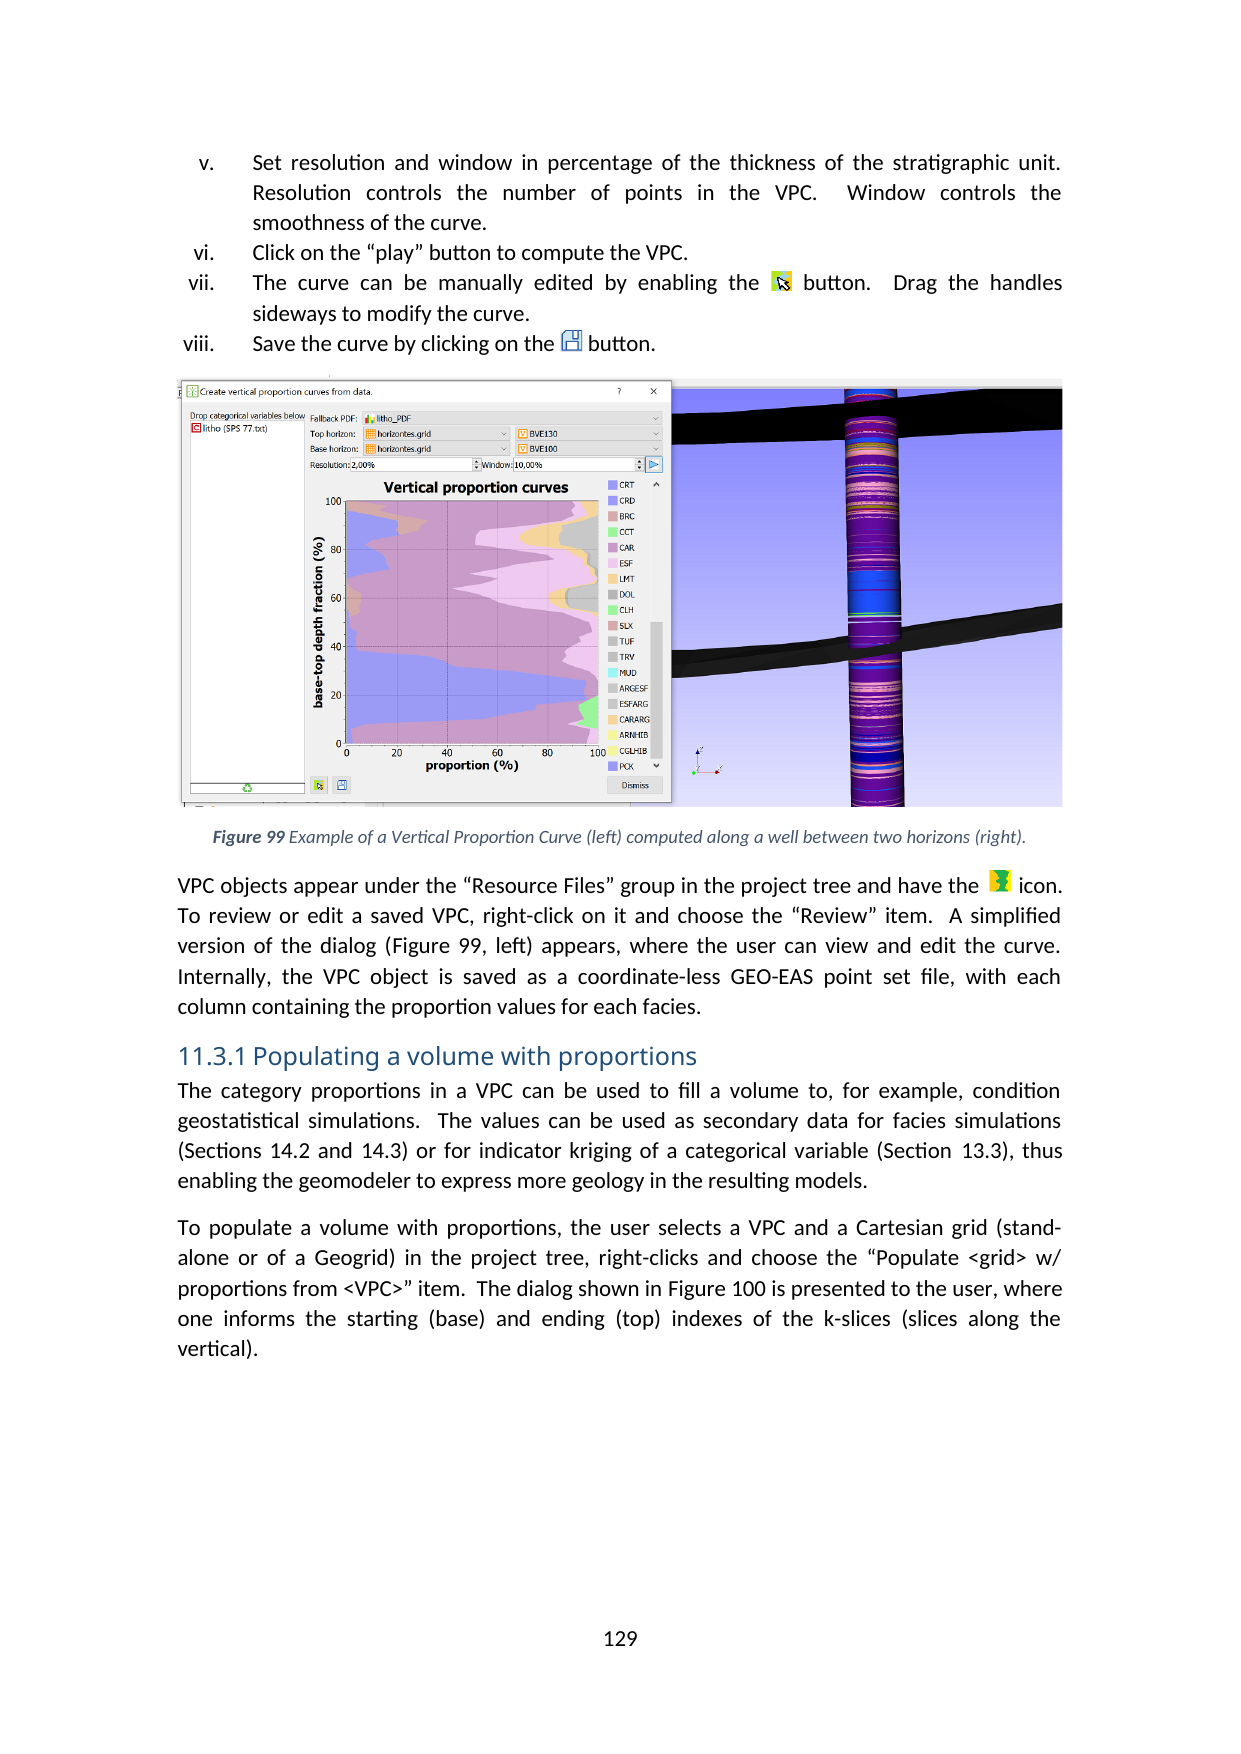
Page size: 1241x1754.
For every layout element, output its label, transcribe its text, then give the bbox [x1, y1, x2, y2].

picture [771, 271, 793, 291]
picture [986, 869, 1013, 894]
subtitle Populating a volume with proportions [177, 1039, 1063, 1073]
picture [560, 330, 583, 352]
list Save the curve by clicking on the button. [215, 329, 1063, 357]
list Click on the “play” button to compute the VPC. [215, 238, 1063, 266]
text The category proportions in a VPC can be used to fill a volume to, for example, condition geostatistical simulations. The values can be used as secondary data for facies simulations (Sections 14.2 and 14.3) or for indicator kriging of a categorical variable (Section 13.3), thus enabling the geomodeler to express more geology in the resulting models. [177, 1076, 1063, 1194]
picture [177, 375, 1063, 807]
text VPC objects appear under the “Resource Files” group in the project tree and have the icon. To review or edit a saved VPC, right-click on it and choose the “Review” item. A simplified version of the dialog (Figure 98, left) appears, where the user can view and edit the curve. Internally, the VPC object is saved as a coordinate-less GEO-EAS point set file, with each column containing the proportion values for each facies. [177, 869, 1063, 1020]
text Figure 99 Example of a Vertical Proportion Curve (left) computed along a well between two horizons (right). [177, 825, 1063, 848]
list Set resolution and window in percentage of the thickness of the stratigraphic unit. Resolution controls the number of points in the VPC. Window controls the smoothness of the curve. [215, 148, 1063, 236]
list The curve can be manually edited by enabling the button. Drag the handles sideways to modify the curve. [215, 268, 1063, 327]
text To populate a volume with proportions, the user selects a VPC and a Cartesian grid (stand-alone or of a Geogrid) in the project tree, right-clicks and choose the “Populate <grid> w/ proportions from <VPC>” item. The dialog shown in Figure 99 is presented to the user, where one informs the starting (base) and ending (top) indexes of the k-slices (slices along the vertical). [177, 1213, 1063, 1362]
